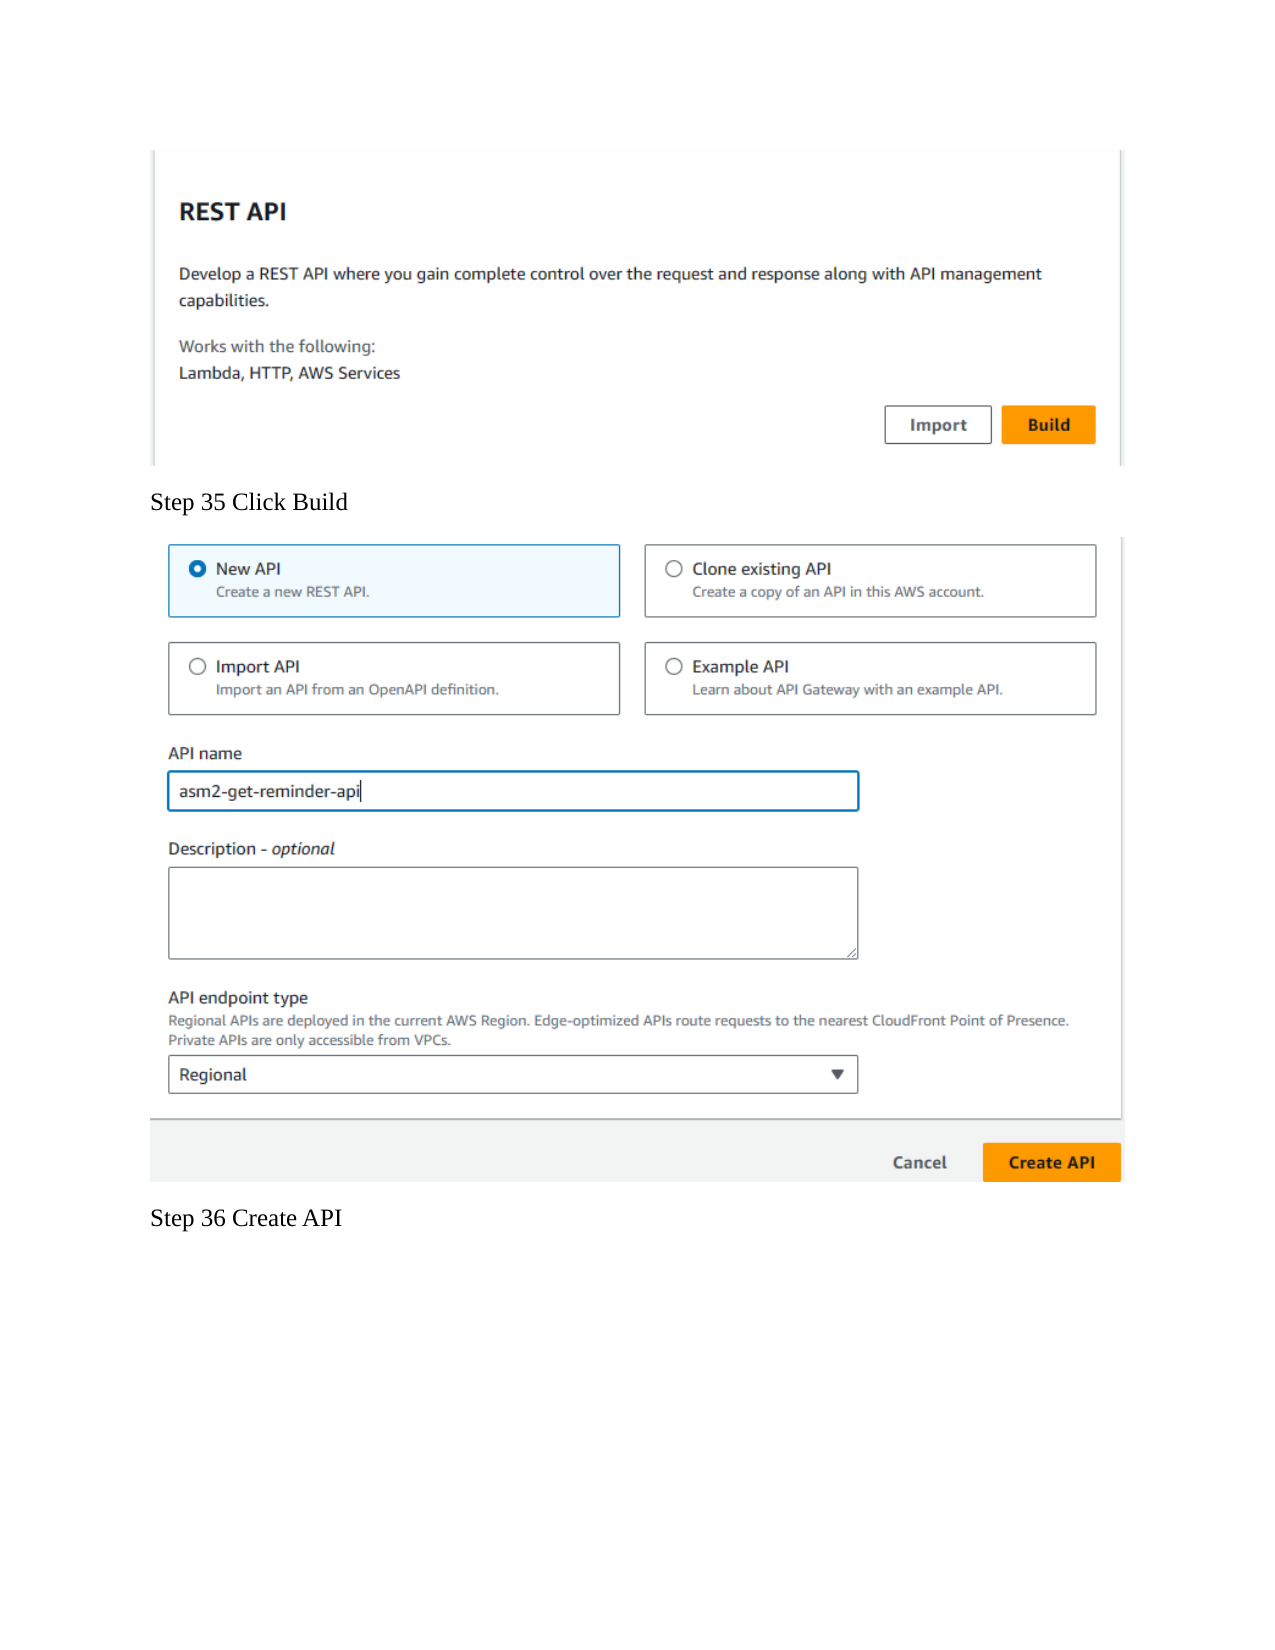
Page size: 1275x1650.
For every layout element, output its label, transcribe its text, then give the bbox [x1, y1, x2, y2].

text Step 36 Create API [150, 1203, 1125, 1232]
picture [150, 537, 1125, 1182]
picture [150, 150, 1125, 466]
text Step 35 Click Build [150, 487, 1125, 516]
